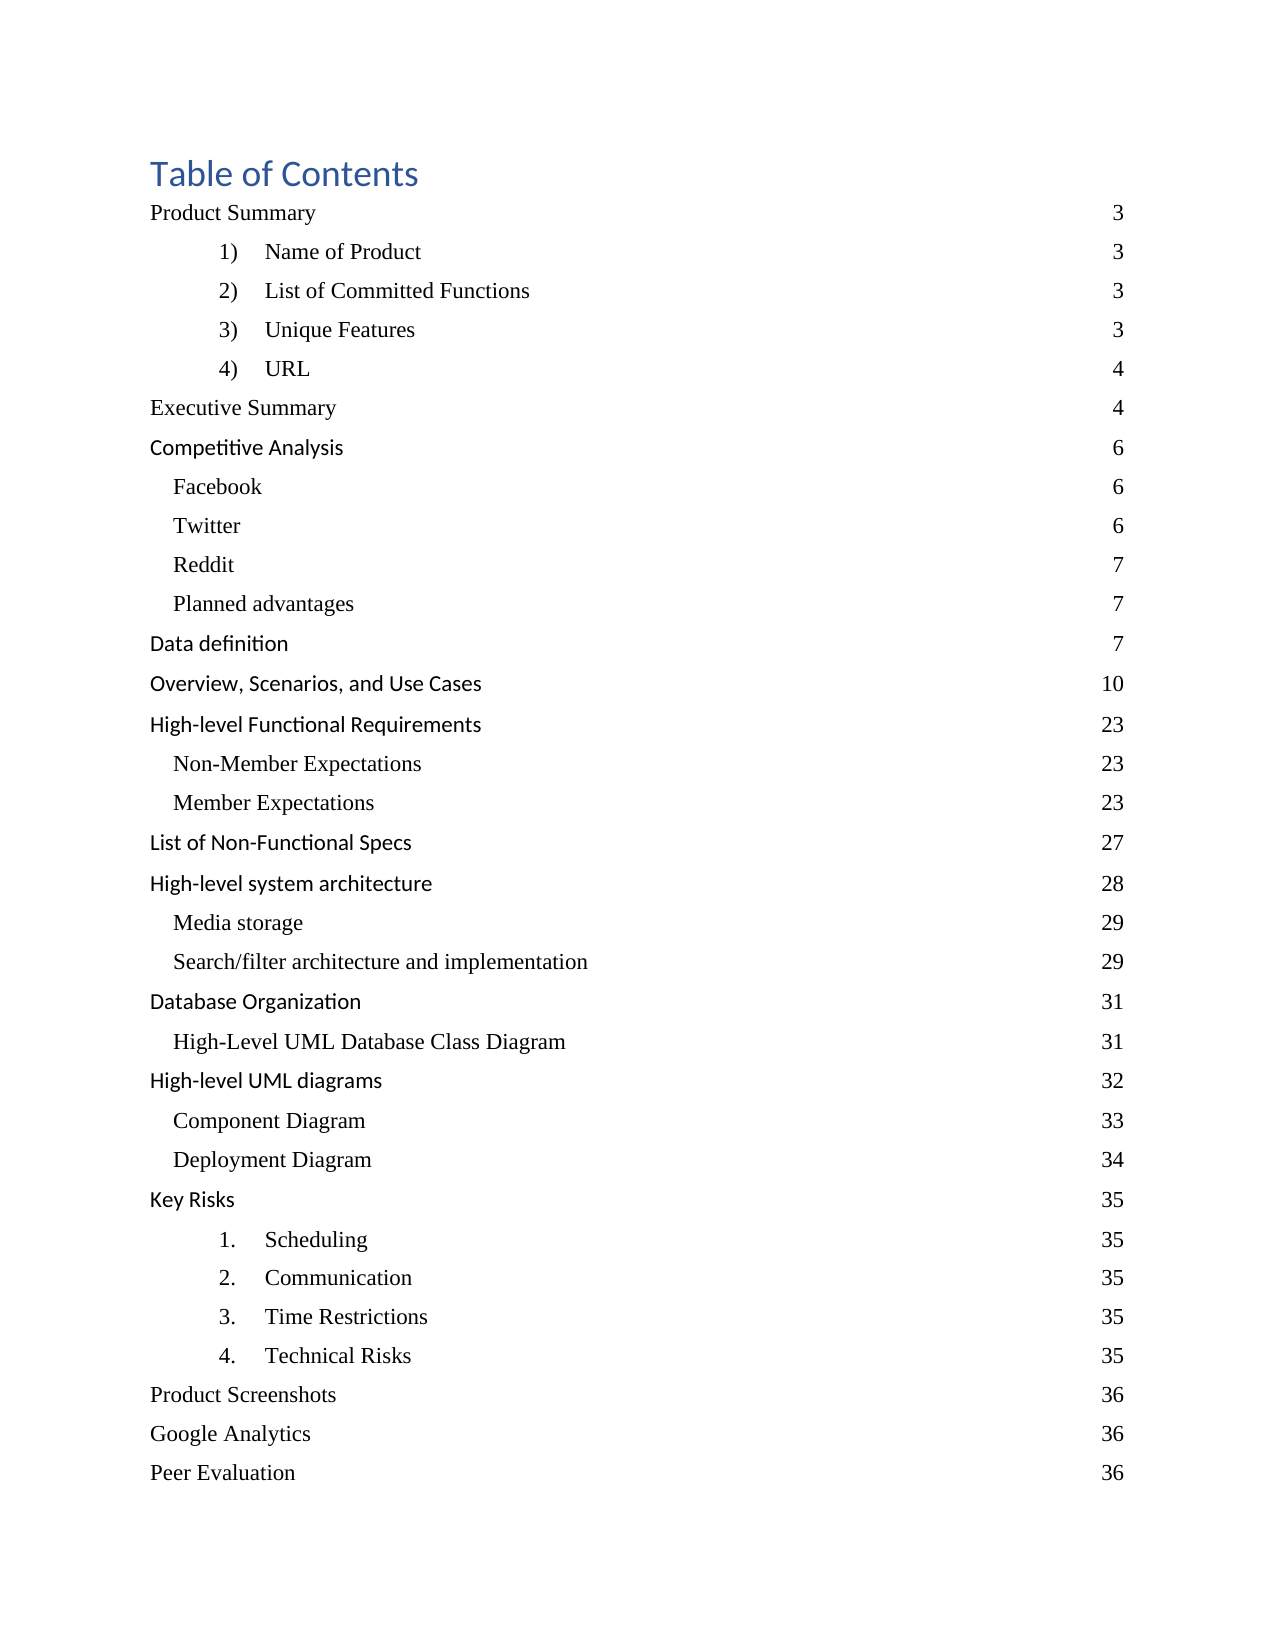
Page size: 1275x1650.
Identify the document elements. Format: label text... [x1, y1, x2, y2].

text Table of Contents [150, 150, 1125, 196]
